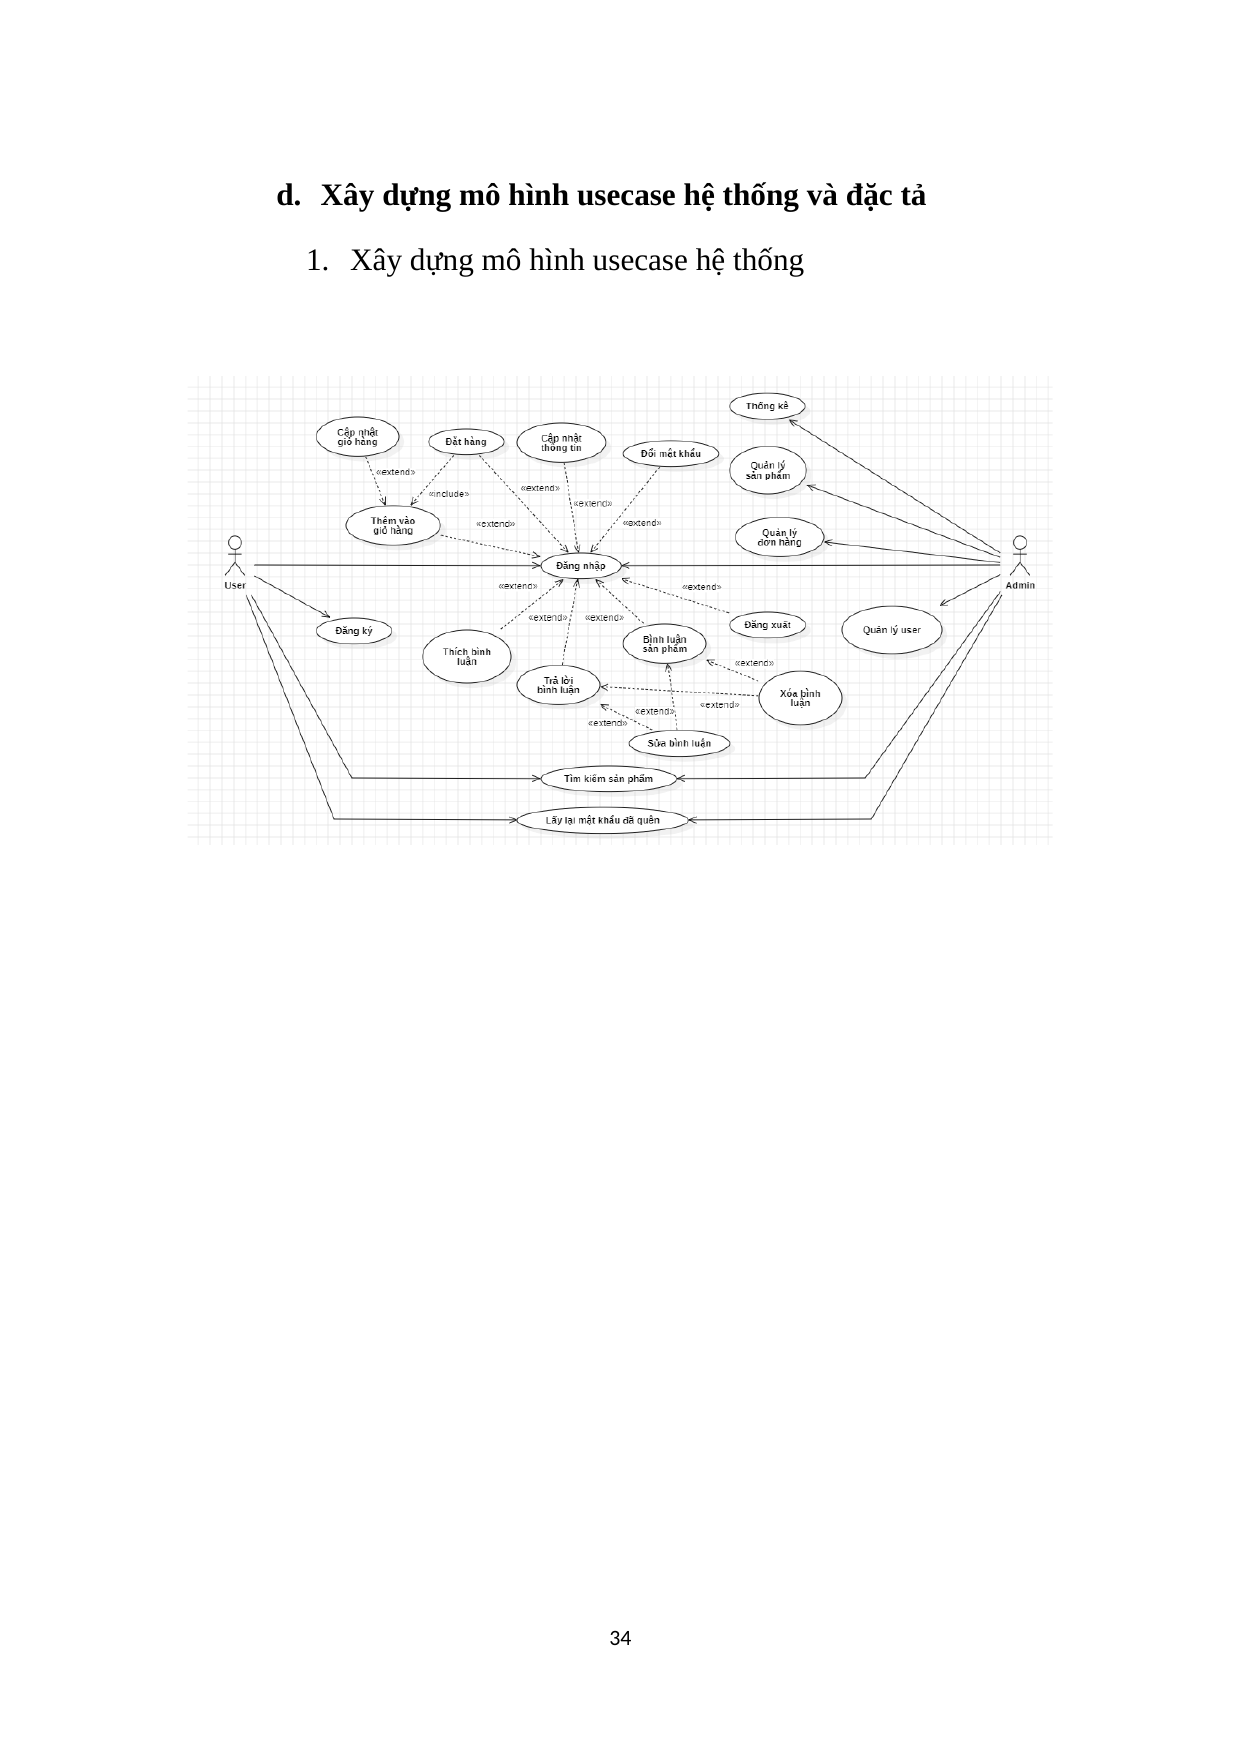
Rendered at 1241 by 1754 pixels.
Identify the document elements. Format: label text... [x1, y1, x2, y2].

list Xây dựng mô hình usecase hệ thống và đặc tả [276, 162, 1053, 227]
list Xây dựng mô hình usecase hệ thống [306, 227, 1053, 292]
picture [187, 376, 1053, 845]
